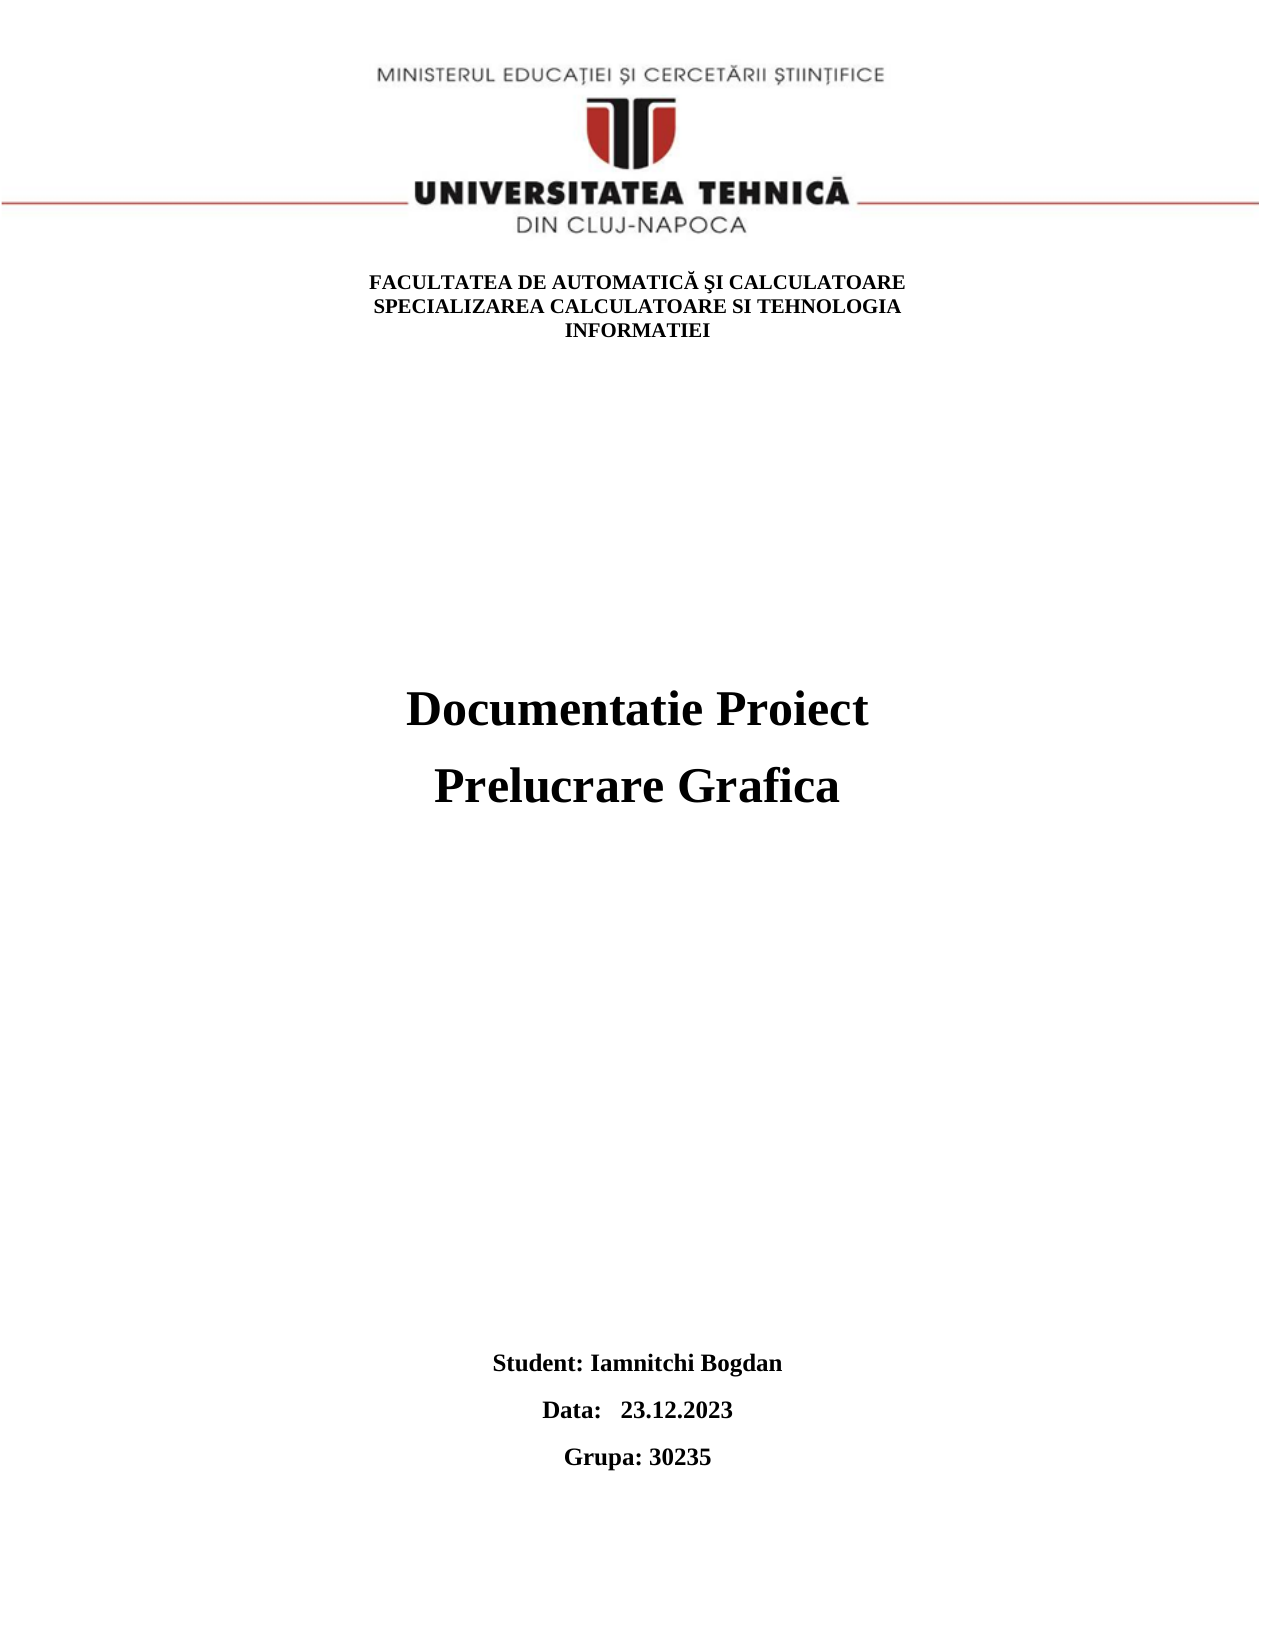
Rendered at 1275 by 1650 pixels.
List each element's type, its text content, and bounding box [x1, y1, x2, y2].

text FACULTATEA DE AUTOMATICĂ ŞI CALCULATOARE [150, 270, 1125, 294]
text Data: 23.12.2023 [150, 1395, 1125, 1424]
text INFORMATIEI [150, 318, 1125, 342]
text Prelucrare Grafica [150, 756, 1125, 813]
picture [0, 3, 1258, 245]
text Student: Iamnitchi Bogdan [150, 1348, 1125, 1377]
text Grupa: 30235 [150, 1442, 1125, 1471]
text SPECIALIZAREA CALCULATOARE SI TEHNOLOGIA [150, 294, 1125, 318]
text Documentatie Proiect [150, 679, 1125, 736]
